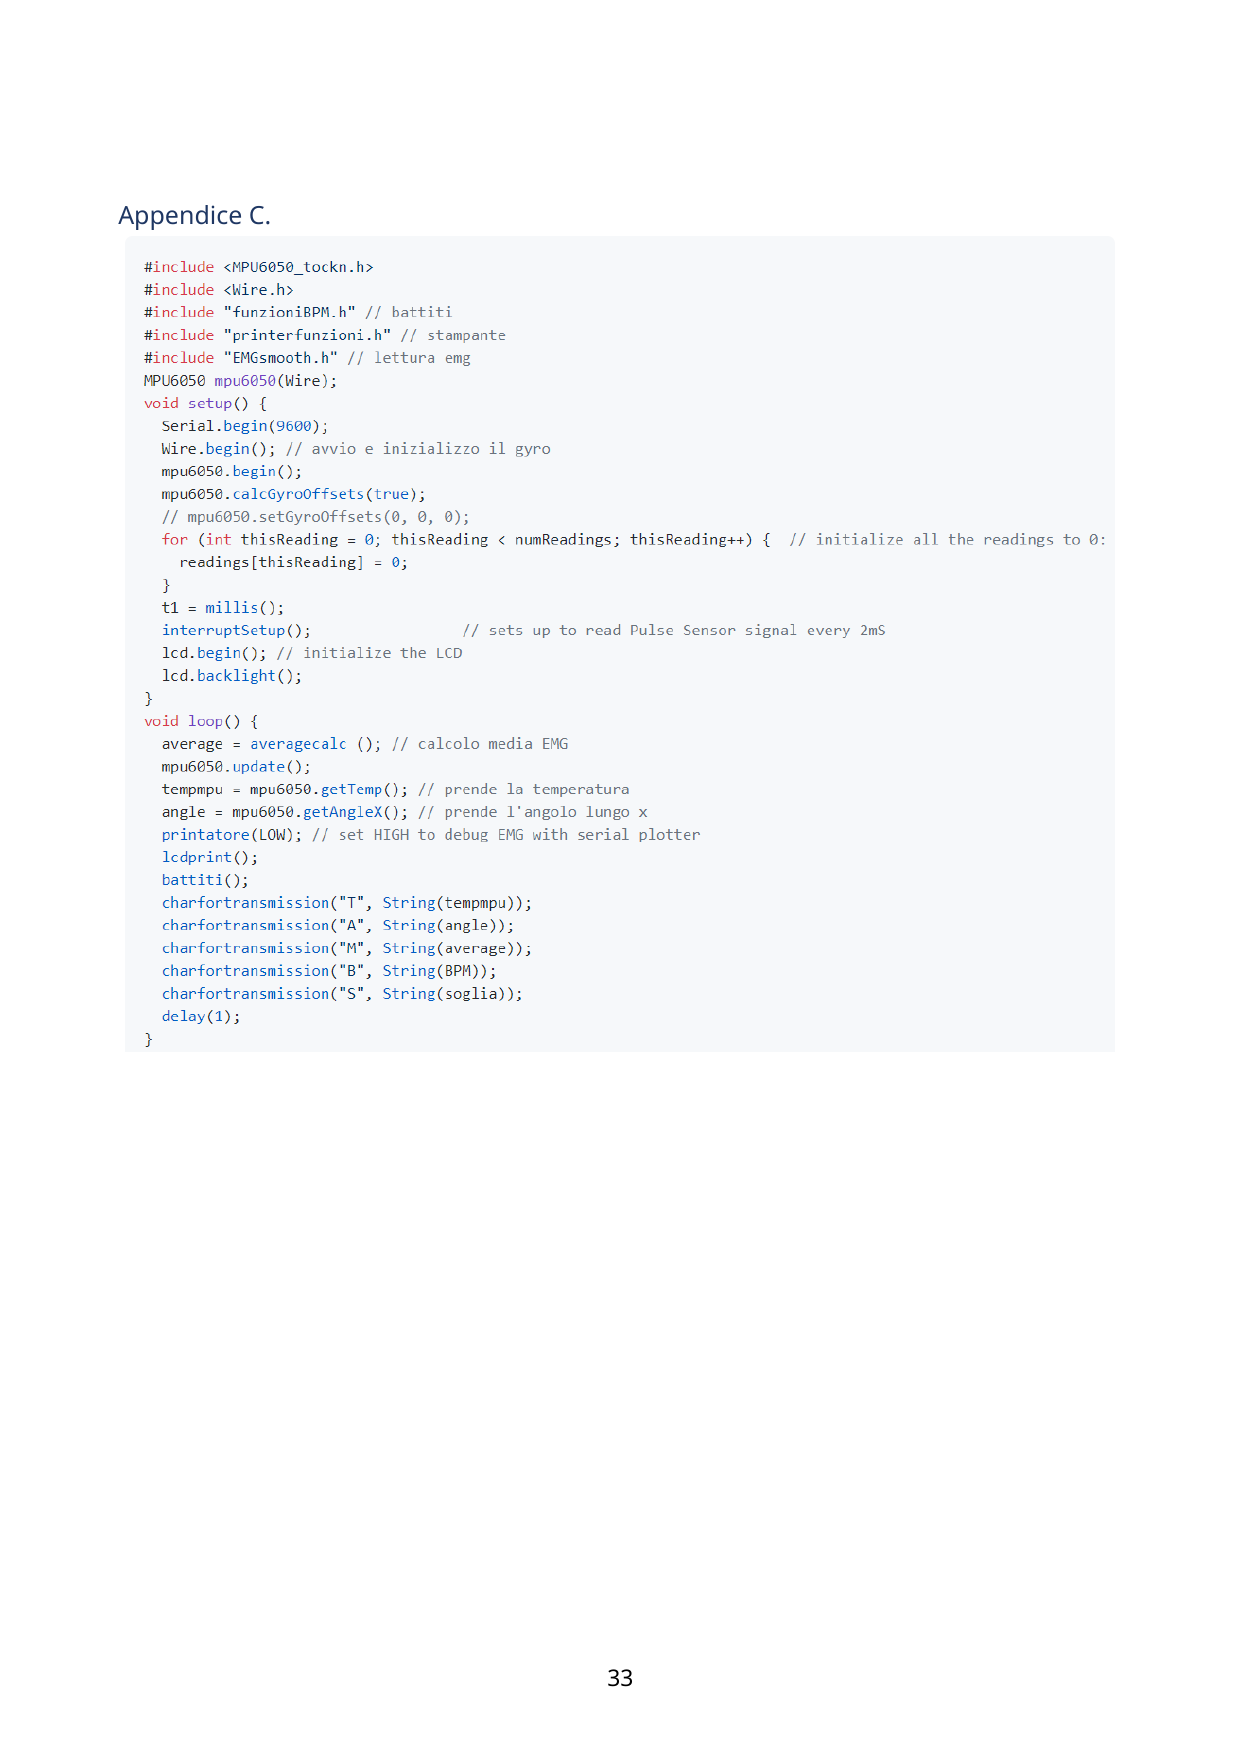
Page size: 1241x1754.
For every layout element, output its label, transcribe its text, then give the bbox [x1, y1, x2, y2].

subtitle Appendice C. [118, 198, 1122, 232]
picture [118, 234, 1123, 1052]
